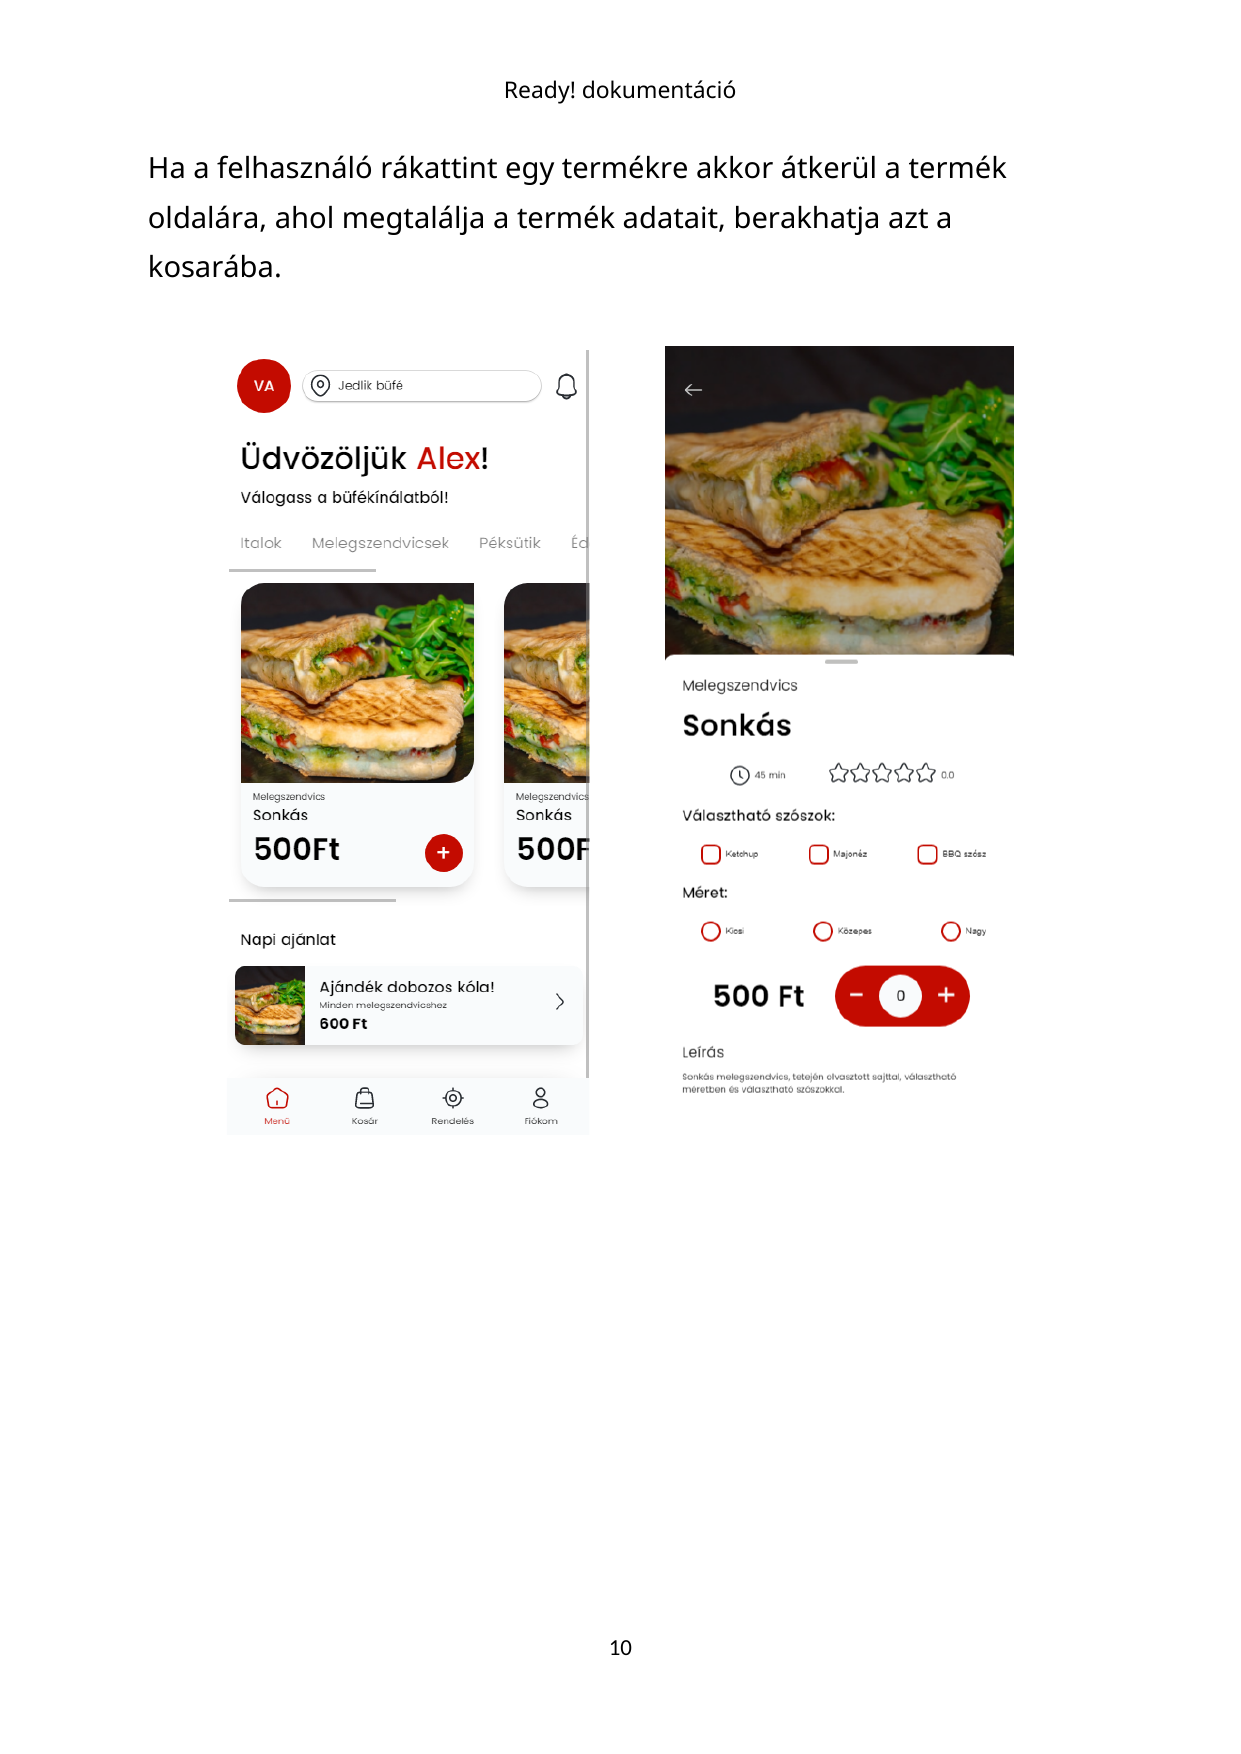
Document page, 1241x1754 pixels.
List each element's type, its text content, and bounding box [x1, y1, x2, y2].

picture [226, 346, 590, 1135]
text Ha a felhasználó rákattint egy termékre akkor átkerül a termék oldalára, ahol megtalálja a termék adatait, berakhatja azt a kosarába. [148, 148, 1093, 286]
picture [665, 346, 1014, 1106]
